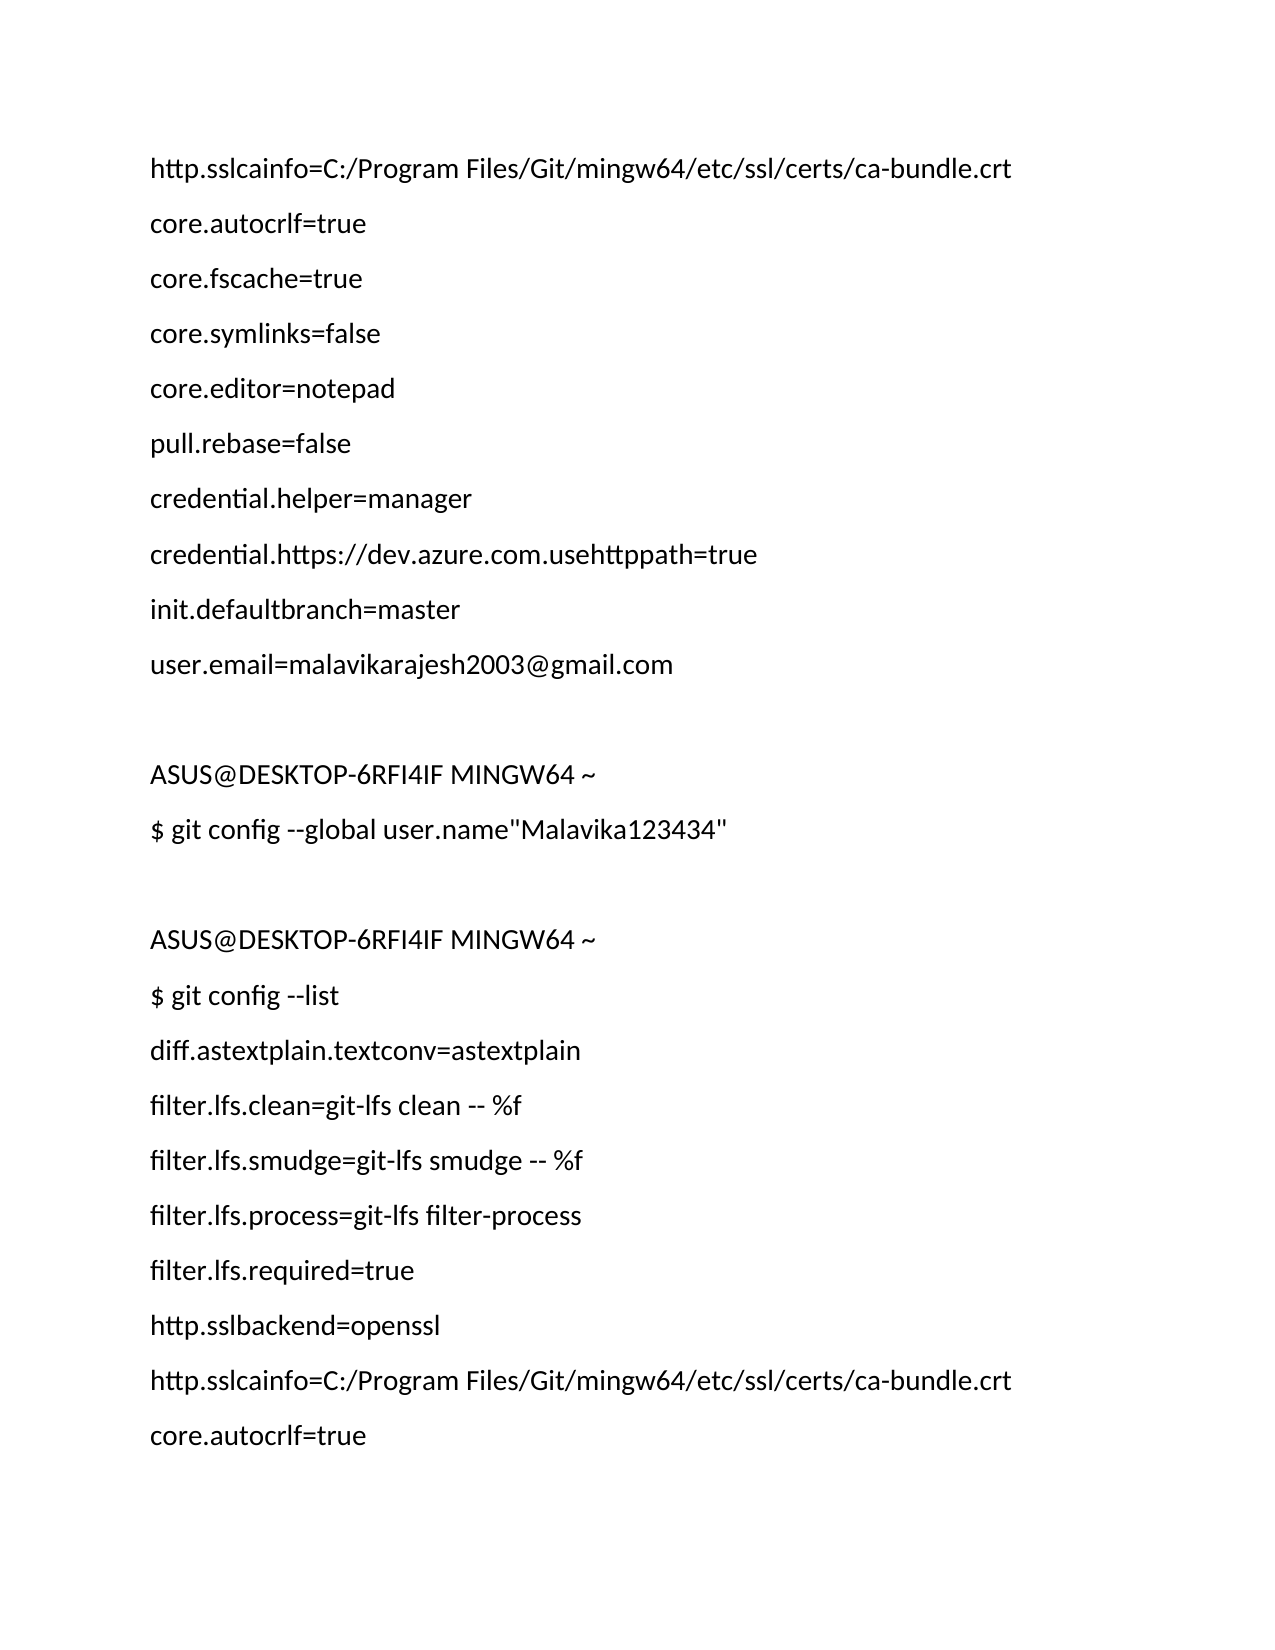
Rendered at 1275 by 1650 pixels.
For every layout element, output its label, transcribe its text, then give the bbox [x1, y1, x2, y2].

text filter.lfs.process=git-lfs filter-process [150, 1197, 1125, 1233]
text $ git config --list [150, 977, 1125, 1012]
text core.autocrlf=true [150, 205, 1125, 241]
text http.sslcainfo=C:/Program Files/Git/mingw64/etc/ssl/certs/ca-bundle.crt [150, 150, 1125, 186]
text pull.rebase=false [150, 426, 1125, 461]
text core.fscache=true [150, 260, 1125, 296]
text filter.lfs.required=true [150, 1252, 1125, 1288]
text credential.helper=manager [150, 481, 1125, 516]
text core.autocrlf=true [150, 1417, 1125, 1453]
text init.defaultbranch=master [150, 591, 1125, 626]
text filter.lfs.smudge=git-lfs smudge -- %f [150, 1142, 1125, 1177]
text core.symlinks=false [150, 315, 1125, 351]
text core.editor=notepad [150, 370, 1125, 406]
text $ git config --global user.name"Malavika123434" [150, 811, 1125, 847]
text filter.lfs.clean=git-lfs clean -- %f [150, 1087, 1125, 1122]
text http.sslcainfo=C:/Program Files/Git/mingw64/etc/ssl/certs/ca-bundle.crt [150, 1362, 1125, 1398]
text user.email=malavikarajesh2003@gmail.com [150, 646, 1125, 682]
text ASUS@DESKTOP-6RFI4IF MINGW64 ~ [150, 921, 1125, 957]
text http.sslbackend=openssl [150, 1307, 1125, 1343]
text credential.https://dev.azure.com.usehttppath=true [150, 536, 1125, 571]
text diff.astextplain.textconv=astextplain [150, 1032, 1125, 1067]
text ASUS@DESKTOP-6RFI4IF MINGW64 ~ [150, 756, 1125, 792]
